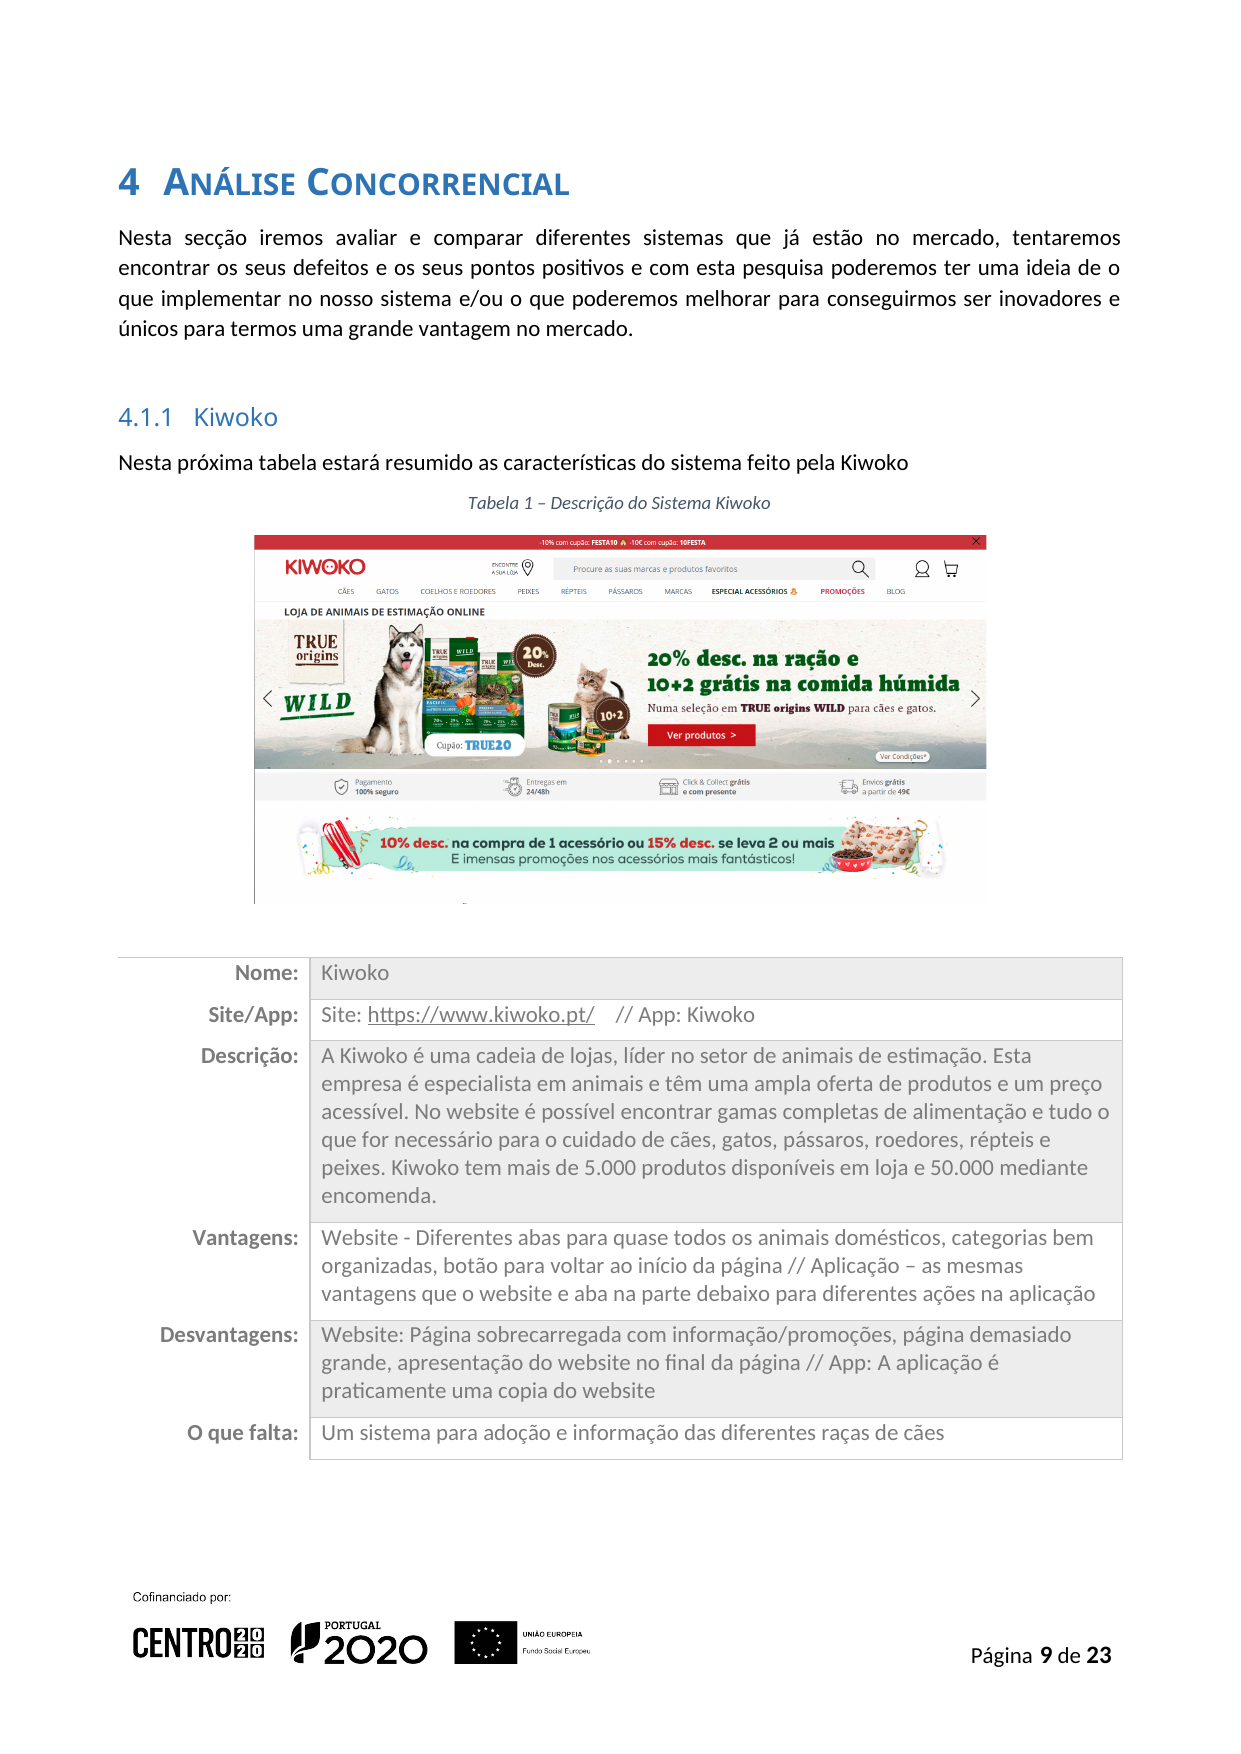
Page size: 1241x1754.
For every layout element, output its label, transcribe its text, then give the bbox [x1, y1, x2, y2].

picture [254, 535, 987, 904]
text Tabela – Descrição do Sistema Kiwoko [118, 491, 1122, 514]
table_cell Descrição: [118, 1040, 309, 1222]
table_cell Website - Diferentes abas para quase todos os animais domésticos, categorias bem organizadas, botão para voltar ao início da página // Aplicação – as mesmas vantagens que o website e aba na parte debaixo para diferentes ações na aplicação [311, 1223, 1122, 1319]
table_cell Site/App: [118, 999, 309, 1040]
table_cell Kiwoko [311, 958, 1122, 999]
table_cell Nome: [118, 958, 309, 999]
subtitle Kiwoko [118, 399, 1122, 433]
table_cell Site: https://www.kiwoko.pt/ // App: Kiwoko [311, 1000, 1122, 1040]
text Nesta secção iremos avaliar e comparar diferentes sistemas que já estão no mercado, tentaremos encontrar os seus defeitos e os seus pontos positivos e com esta pesquisa poderemos ter uma ideia de o que implementar no nosso sistema e/ou o que poderemos melhorar para conseguirmos ser inovadores e únicos para termos uma grande vantagem no mercado. [118, 223, 1122, 342]
subtitle Análise Concorrencial [118, 156, 1122, 207]
table_cell Desvantagens: [118, 1320, 309, 1417]
table_cell Vantagens: [118, 1222, 309, 1319]
table_cell Um sistema para adoção e informação das diferentes raças de cães [311, 1418, 1122, 1459]
table_cell A Kiwoko é uma cadeia de lojas, líder no setor de animais de estimação. Esta empresa é especialista em animais e têm uma ampla oferta de produtos e um preço acessível. No website é possível encontrar gamas completas de alimentação e tudo o que for necessário para o cuidado de cães, gatos, pássaros, roedores, répteis e peixes. Kiwoko tem mais de 5.000 produtos disponíveis em loja e 50.000 mediante encomenda. [311, 1041, 1122, 1222]
picture [133, 1592, 590, 1664]
table_header [118, 535, 1122, 957]
table_cell O que falta: [118, 1417, 309, 1459]
text Nesta próxima tabela estará resumido as características do sistema feito pela Kiwoko [118, 448, 1122, 477]
table_cell Website: Página sobrecarregada com informação/promoções, página demasiado grande, apresentação do website no final da página // App: A aplicação é praticamente uma copia do website [311, 1321, 1122, 1417]
